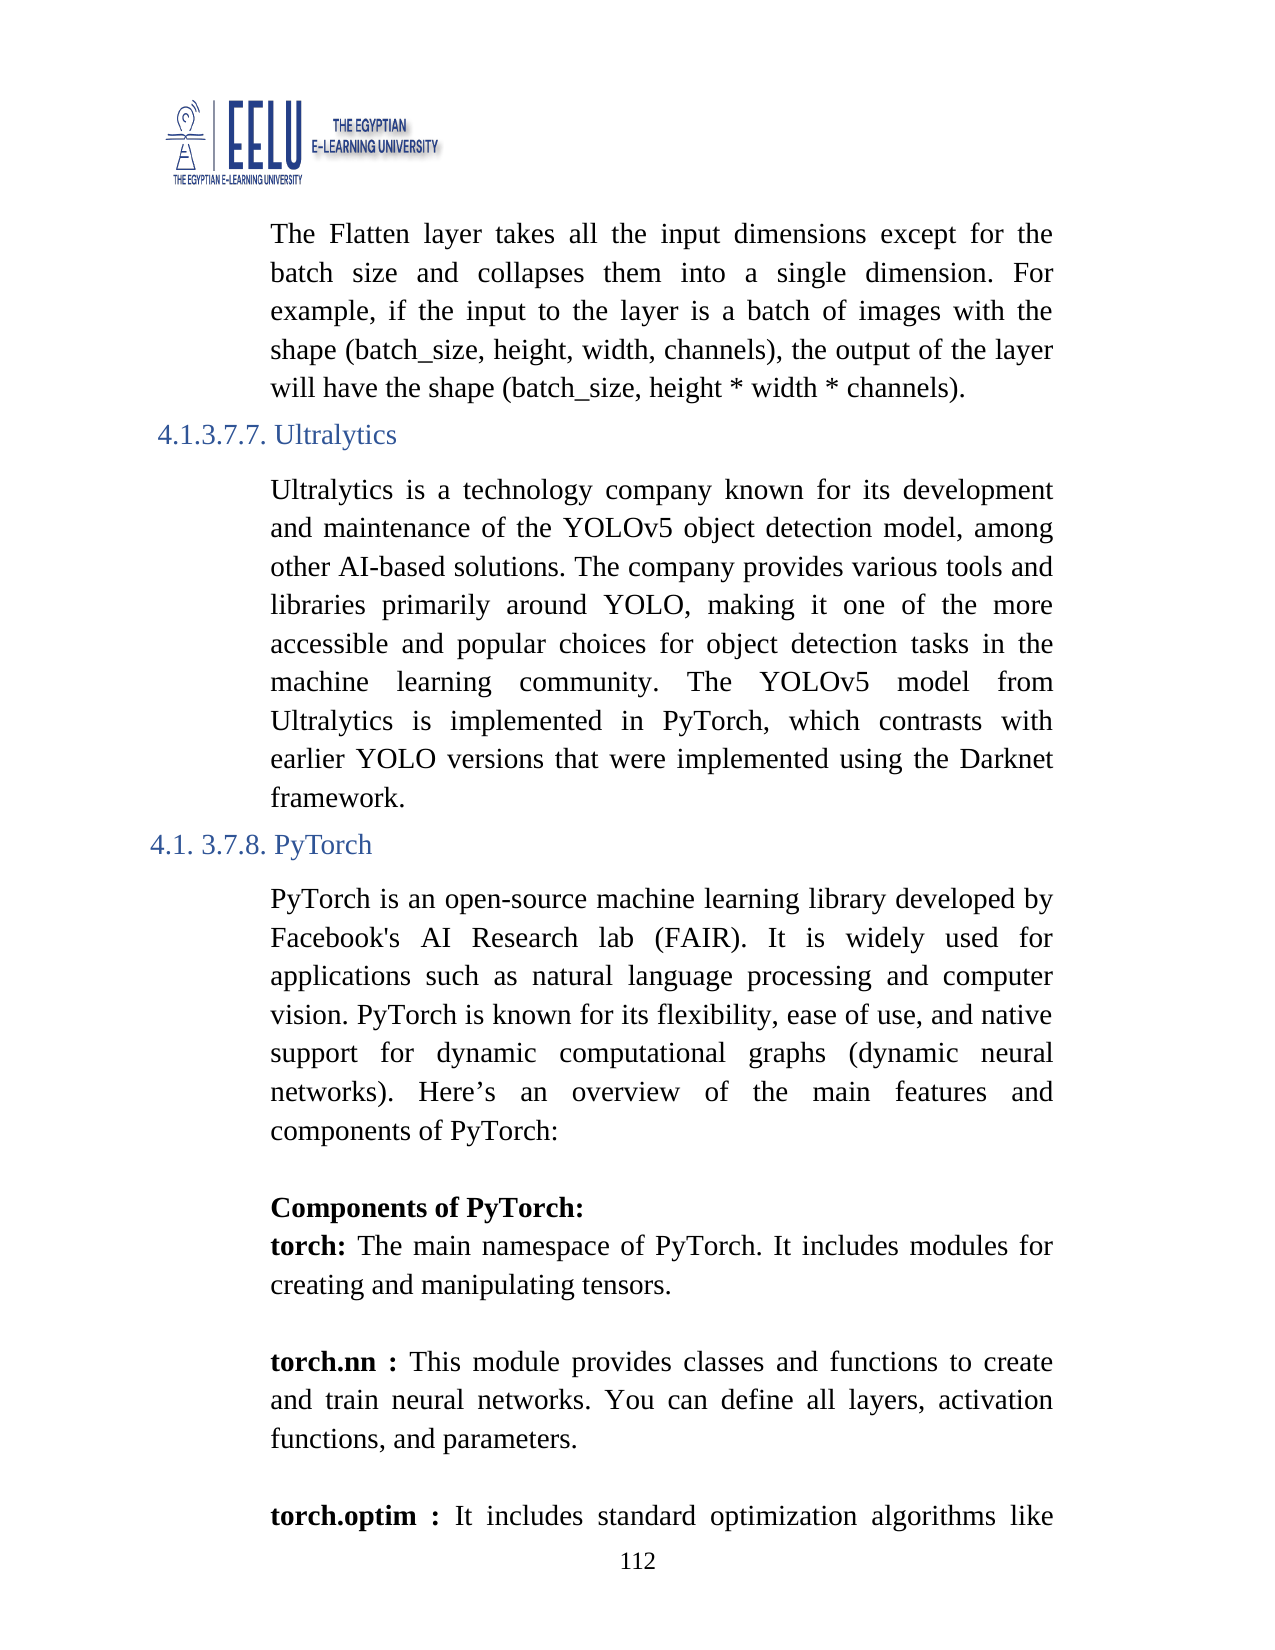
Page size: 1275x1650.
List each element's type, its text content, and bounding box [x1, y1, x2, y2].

subtitle 4.1.3.7.7. Ultralytics [150, 417, 1125, 451]
text torch.nn : This module provides classes and functions to create and train neural networks. You can define all layers, activation functions, and parameters. [270, 1344, 1054, 1454]
subtitle 4.1. 3.7.8. PyTorch [150, 827, 1125, 861]
text PyTorch is an open-source machine learning library developed by Facebook's AI Research lab (FAIR). It is widely used for applications such as natural language processing and computer vision. PyTorch is known for its flexibility, ease of use, and native support for dynamic computational graphs (dynamic neural networks). Here’s an overview of the main features and components of PyTorch: [270, 881, 1054, 1146]
text Components of PyTorch: [270, 1190, 1054, 1223]
text torch: The main namespace of PyTorch. It includes modules for creating and manipulating tensors. [270, 1228, 1054, 1300]
text torch.optim : It includes standard optimization algorithms like Adam and SGD that can be used to update weights during training. [270, 1498, 1054, 1532]
picture [150, 75, 444, 188]
text Ultralytics is a technology company known for its development and maintenance of the YOLOv5 object detection model, among other AI-based solutions. The company provides various tools and libraries primarily around YOLO, making it one of the more accessible and popular choices for object detection tasks in the machine learning community. The YOLOv5 model from Ultralytics is implemented in PyTorch, which contrasts with earlier YOLO versions that were implemented using the Darknet framework. [270, 472, 1054, 814]
text The Flatten layer takes all the input dimensions except for the batch size and collapses them into a single dimension. For example, if the input to the layer is a batch of images with the shape (batch_size, height, width, channels), the output of the layer will have the shape (batch_size, height * width * channels). [270, 216, 1054, 404]
